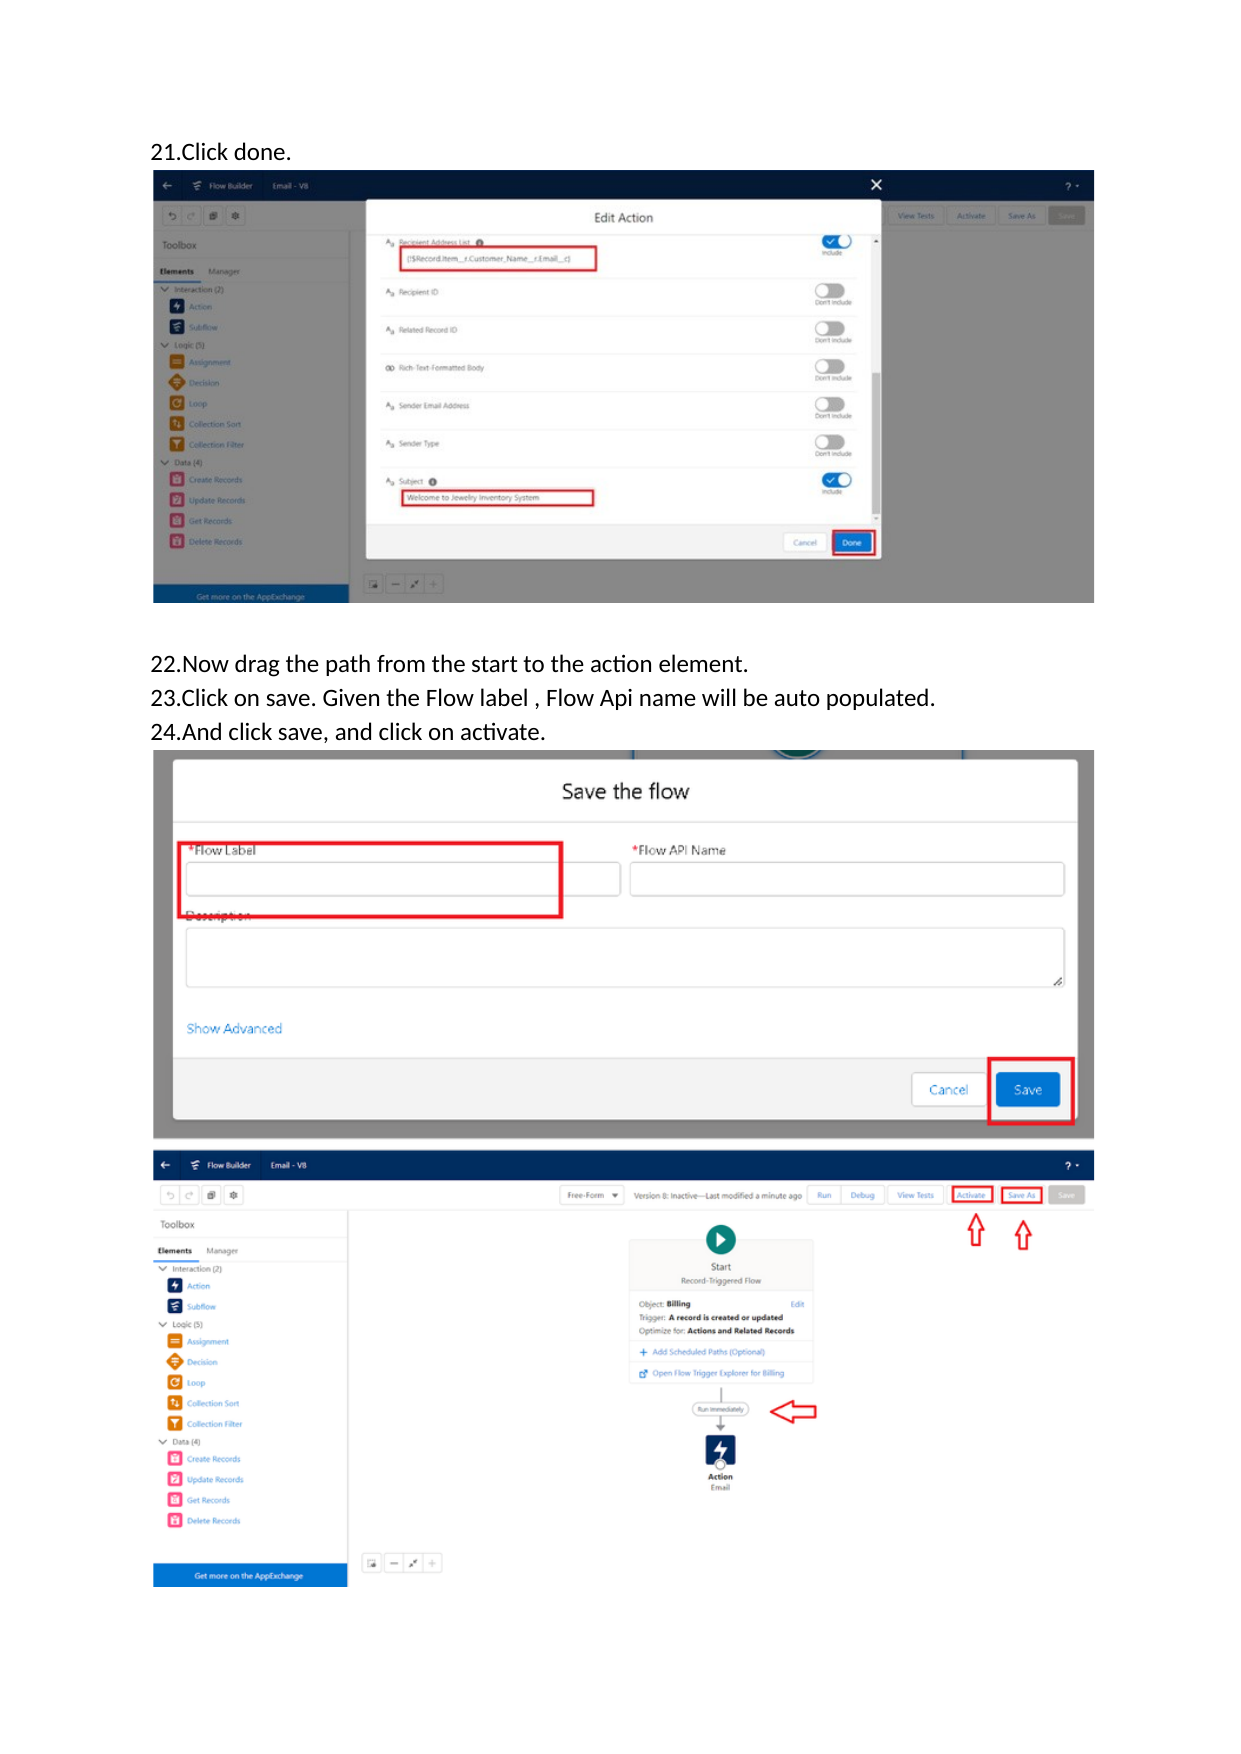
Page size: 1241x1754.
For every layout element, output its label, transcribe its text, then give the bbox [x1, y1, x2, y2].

text 24.And click save, and click on activate. [150, 716, 1097, 747]
text 23.Click on save. Given the Flow label , Flow Api name will be auto populated. [150, 682, 1097, 713]
picture [153, 750, 1095, 1587]
text 22.Now drag the path from the start to the action element. [150, 648, 1097, 679]
text 21.Click done. [150, 136, 1097, 167]
picture [153, 170, 1095, 603]
